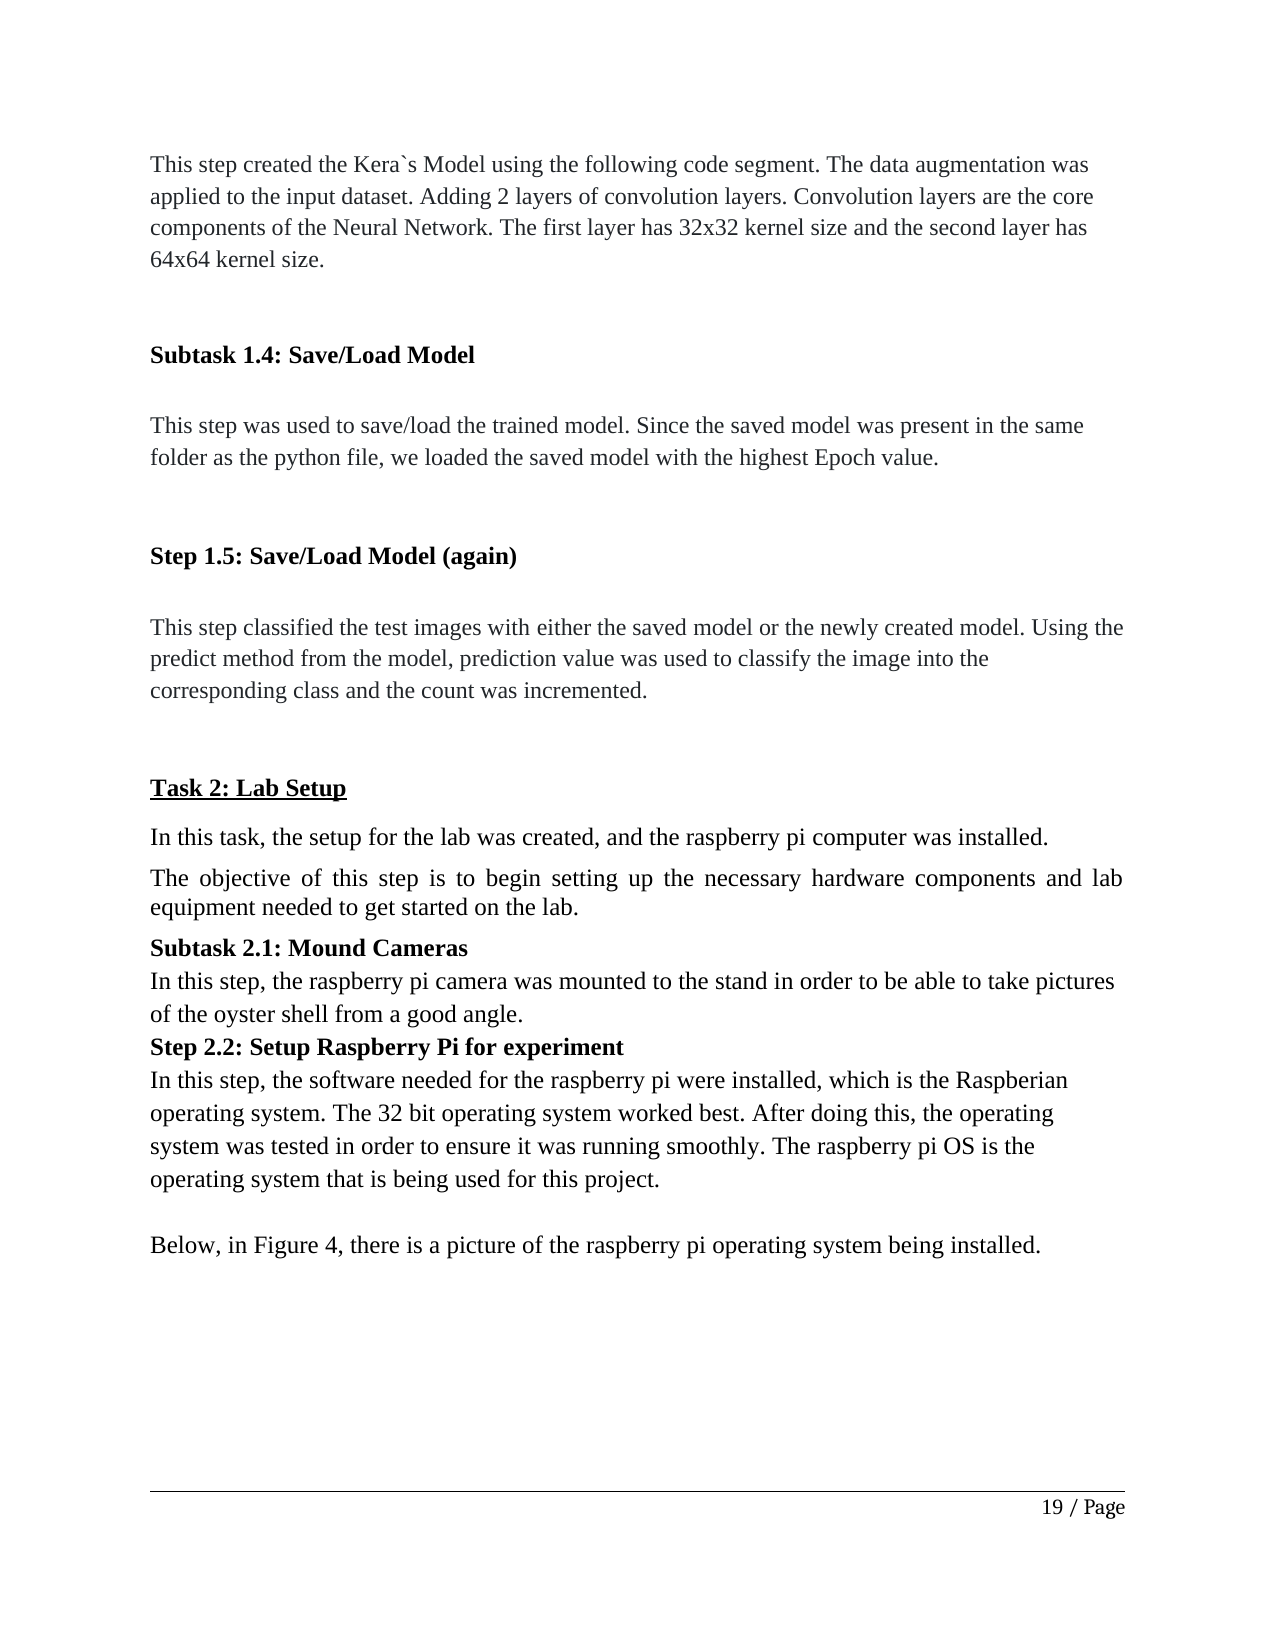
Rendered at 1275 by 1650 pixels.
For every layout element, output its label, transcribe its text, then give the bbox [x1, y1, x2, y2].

text In this step, the software needed for the raspberry pi were installed, which is the Raspberian operating system. The 32 bit operating system worked best. After doing this, the operating system was tested in order to ensure it was running smoothly. The raspberry pi OS is the operating system that is being used for this project. [150, 1065, 1125, 1193]
text Subtask 2.1: Mound Cameras [150, 933, 1125, 962]
text This step created the Kera`s Model using the following code segment. The data augmentation was applied to the input dataset. Adding 2 layers of convolution layers. Convolution layers are the core components of the Neural Network. The first layer has 32x32 kernel size and the second layer has 64x64 kernel size. [150, 150, 1125, 273]
text In this step, the raspberry pi camera was mounted to the stand in order to be able to take pictures of the oyster shell from a good angle. [150, 966, 1125, 1028]
text Task 2: Lab Setup [150, 773, 1125, 802]
text This step was used to save/load the trained model. Since the saved model was present in the same folder as the python file, we loaded the saved model with the highest Epoch value. [150, 412, 1125, 471]
text This step classified the test images with either the saved model or the newly created model. Using the predict method from the model, prediction value was used to classify the image into the corresponding class and the count was incremented. [150, 612, 1125, 703]
text Step 1.5: Save/Load Model (again) [150, 541, 1125, 570]
text In this task, the setup for the lab was created, and the raspberry pi computer was installed. [150, 822, 1125, 851]
text Subtask 1.4: Save/Load Model [150, 340, 1125, 369]
text Below, in Figure 4, there is a picture of the raspberry pi operating system being installed. [150, 1230, 1125, 1259]
text The objective of this step is to begin setting up the necessary hardware components and lab equipment needed to get started on the lab. [150, 863, 1125, 921]
text Step 2.2: Setup Raspberry Pi for experiment [150, 1032, 1125, 1061]
